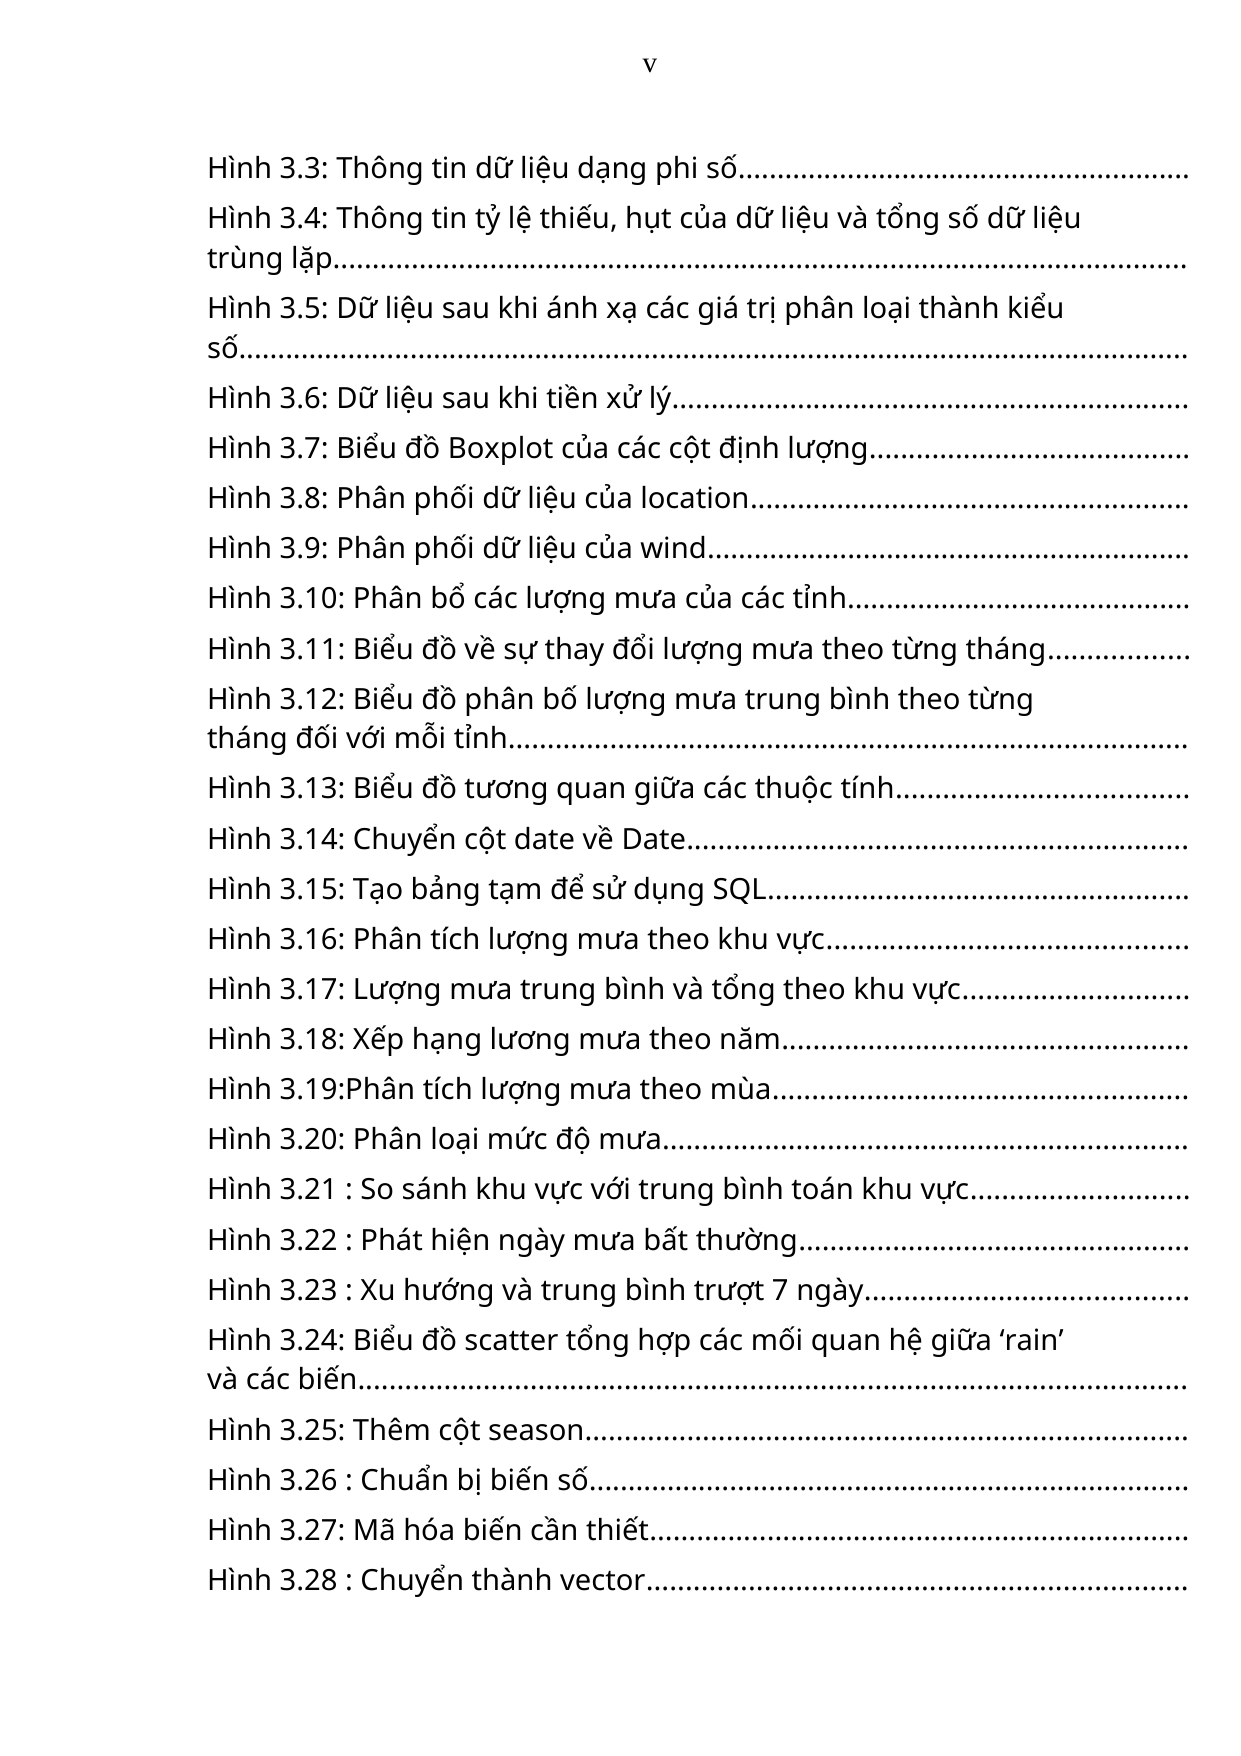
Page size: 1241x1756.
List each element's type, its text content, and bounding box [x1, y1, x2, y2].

text Hình 3.28 : Chuyển thành vector 72 [207, 1559, 1092, 1599]
text Hình 3.8: Phân phối dữ liệu của location 53 [207, 478, 1092, 517]
text Hình 3.15: Tạo bảng tạm để sử dụng SQL 60 [207, 868, 1092, 908]
text Hình 3.27: Mã hóa biến cần thiết 72 [207, 1509, 1092, 1549]
text Hình 3.17: Lượng mưa trung bình và tổng theo khu vực 62 [207, 968, 1092, 1008]
text Hình 3.26 : Chuẩn bị biến số 71 [207, 1459, 1092, 1498]
text Hình 3.9: Phân phối dữ liệu của wind 53 [207, 528, 1092, 567]
text Hình 3.14: Chuyển cột date về Date 60 [207, 818, 1092, 858]
text Hình 3.4: Thông tin tỷ lệ thiếu, hụt của dữ liệu và tổng số dữ liệu trùng lặp 46 [207, 198, 1092, 277]
text Hình 3.5: Dữ liệu sau khi ánh xạ các giá trị phân loại thành kiểu số 48 [207, 288, 1092, 367]
text Hình 3.24: Biểu đồ scatter tổng hợp các mối quan hệ giữa ‘rain’ và các biến 70 [207, 1319, 1092, 1398]
text Hình 3.20: Phân loại mức độ mưa 65 [207, 1118, 1092, 1158]
text Hình 3.11: Biểu đồ về sự thay đổi lượng mưa theo từng tháng 56 [207, 628, 1092, 668]
text Hình 3.16: Phân tích lượng mưa theo khu vực 61 [207, 918, 1092, 958]
text Hình 3.7: Biểu đồ Boxplot của các cột định lượng 52 [207, 427, 1092, 467]
text Hình 3.25: Thêm cột season 71 [207, 1409, 1092, 1448]
text Hình 3.3: Thông tin dữ liệu dạng phi số 44 [207, 148, 1092, 187]
text Hình 3.12: Biểu đồ phân bố lượng mưa trung bình theo từng tháng đối với mỗi tỉnh 58 [207, 678, 1092, 757]
text Hình 3.22 : Phát hiện ngày mưa bất thường 67 [207, 1219, 1092, 1258]
text Hình 3.6: Dữ liệu sau khi tiền xử lý 48 [207, 377, 1092, 417]
text Hình 3.19:Phân tích lượng mưa theo mùa 64 [207, 1068, 1092, 1108]
text Hình 3.18: Xếp hạng lương mưa theo năm 63 [207, 1018, 1092, 1058]
text Hình 3.10: Phân bổ các lượng mưa của các tỉnh 55 [207, 578, 1092, 617]
text Hình 3.21 : So sánh khu vực với trung bình toán khu vực 66 [207, 1169, 1092, 1208]
text Hình 3.23 : Xu hướng và trung bình trượt 7 ngày 68 [207, 1269, 1092, 1308]
text Hình 3.13: Biểu đồ tương quan giữa các thuộc tính 59 [207, 768, 1092, 807]
